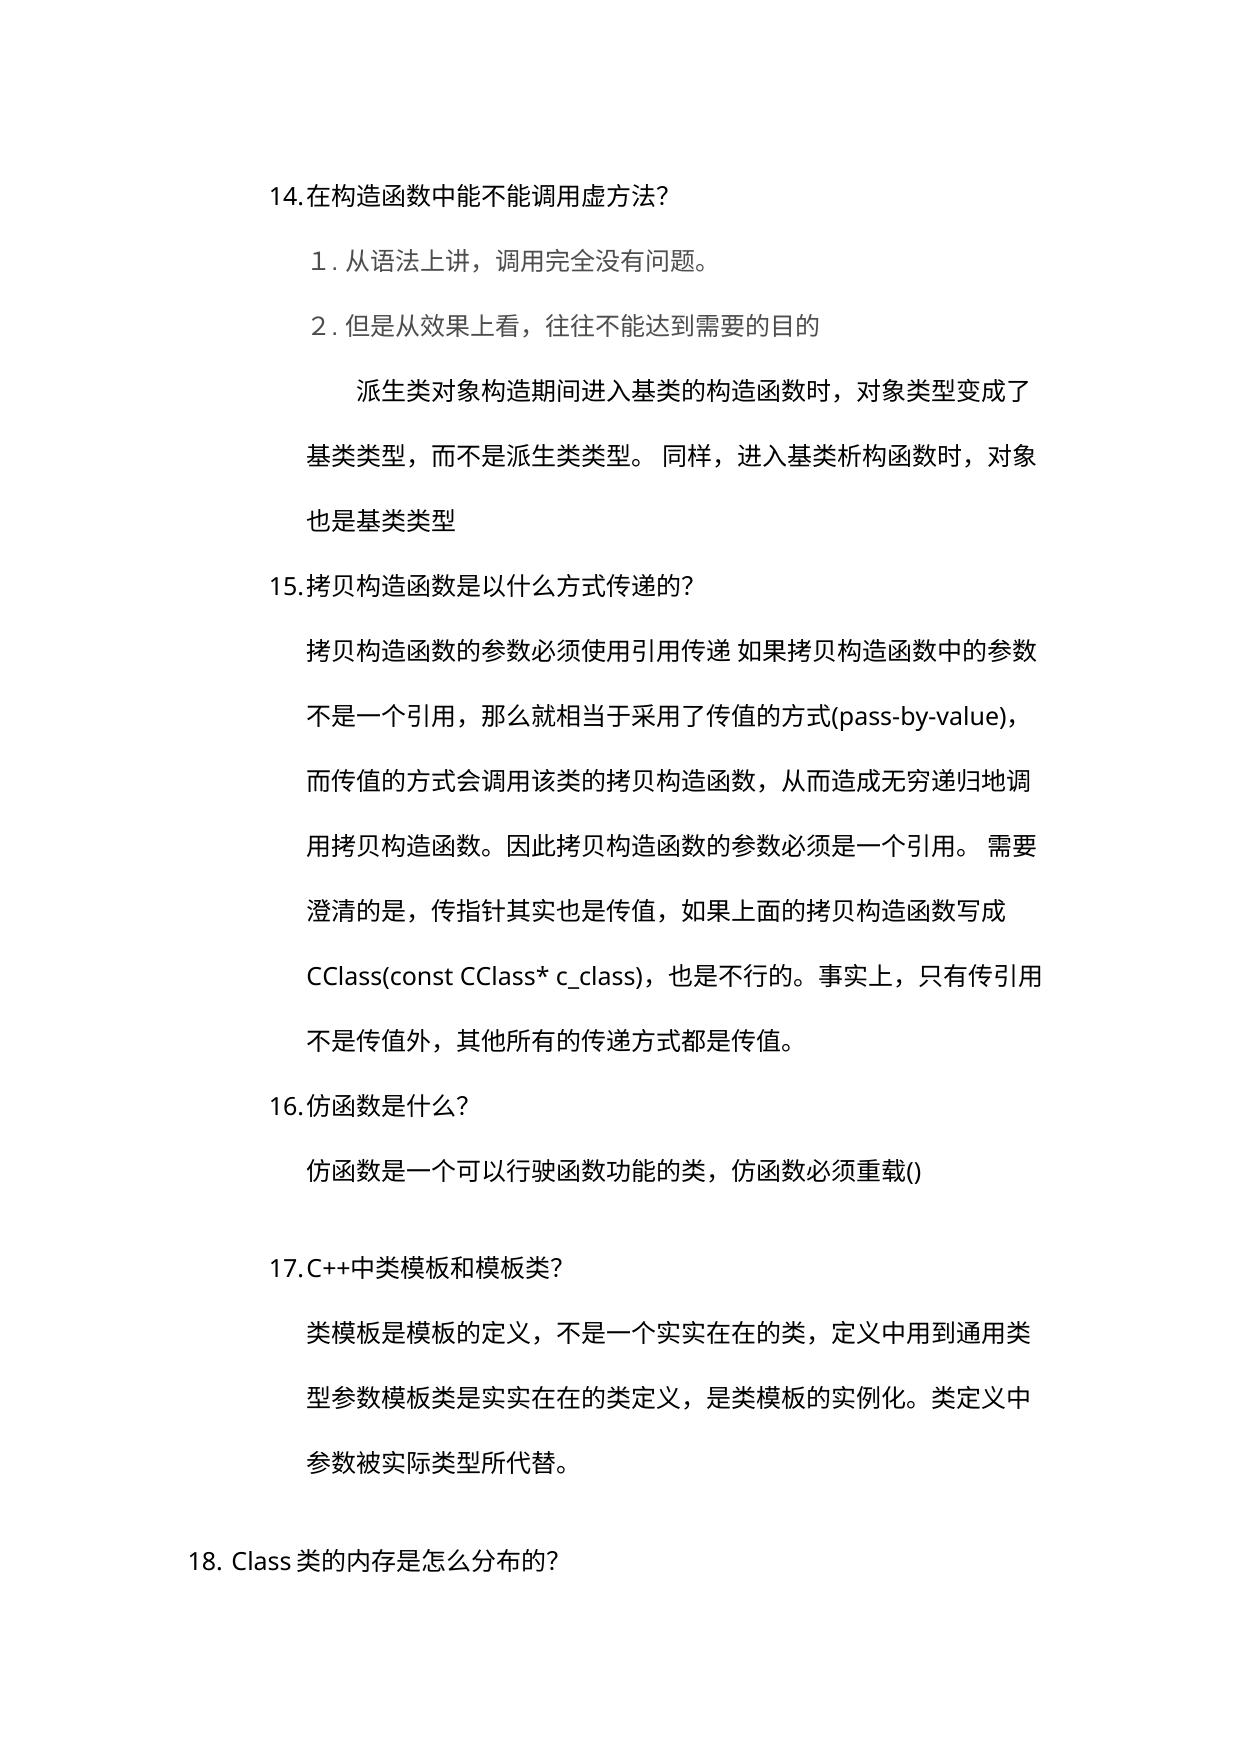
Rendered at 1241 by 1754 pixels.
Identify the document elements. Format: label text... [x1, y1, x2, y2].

list 派生类对象构造期间进入基类的构造函数时，对象类型变成了基类类型，而不是派生类类型。 同样，进入基类析构函数时，对象也是基类类型 [306, 357, 1053, 552]
list Class类的内存是怎么分布的？ [187, 1527, 1053, 1592]
list 拷贝构造函数的参数必须使用引用传递 如果拷贝构造函数中的参数不是一个引用，那么就相当于采用了传值的方式(pass-by-value)，而传值的方式会调用该类的拷贝构造函数，从而造成无穷递归地调用拷贝构造函数。因此拷贝构造函数的参数必须是一个引用。 需要澄清的是，传指针其实也是传值，如果上面的拷贝构造函数写成CClass(const CClass* c_class)，也是不行的。事实上，只有传引用不是传值外，其他所有的传递方式都是传值。 [306, 617, 1053, 1072]
list 仿函数是什么？ [269, 1072, 1053, 1137]
list 仿函数是一个可以行驶函数功能的类，仿函数必须重载() [306, 1137, 1053, 1202]
list 拷贝构造函数是以什么方式传递的？ [269, 552, 1053, 617]
list 在构造函数中能不能调用虚方法？ [269, 162, 1053, 227]
list C++中类模板和模板类？ [269, 1234, 1053, 1299]
list 类模板是模板的定义，不是一个实实在在的类，定义中用到通用类型参数模板类是实实在在的类定义，是类模板的实例化。类定义中参数被实际类型所代替。 [306, 1299, 1053, 1494]
list １. 从语法上讲，调用完全没有问题。 ２. 但是从效果上看，往往不能达到需要的目的 [306, 227, 1053, 357]
